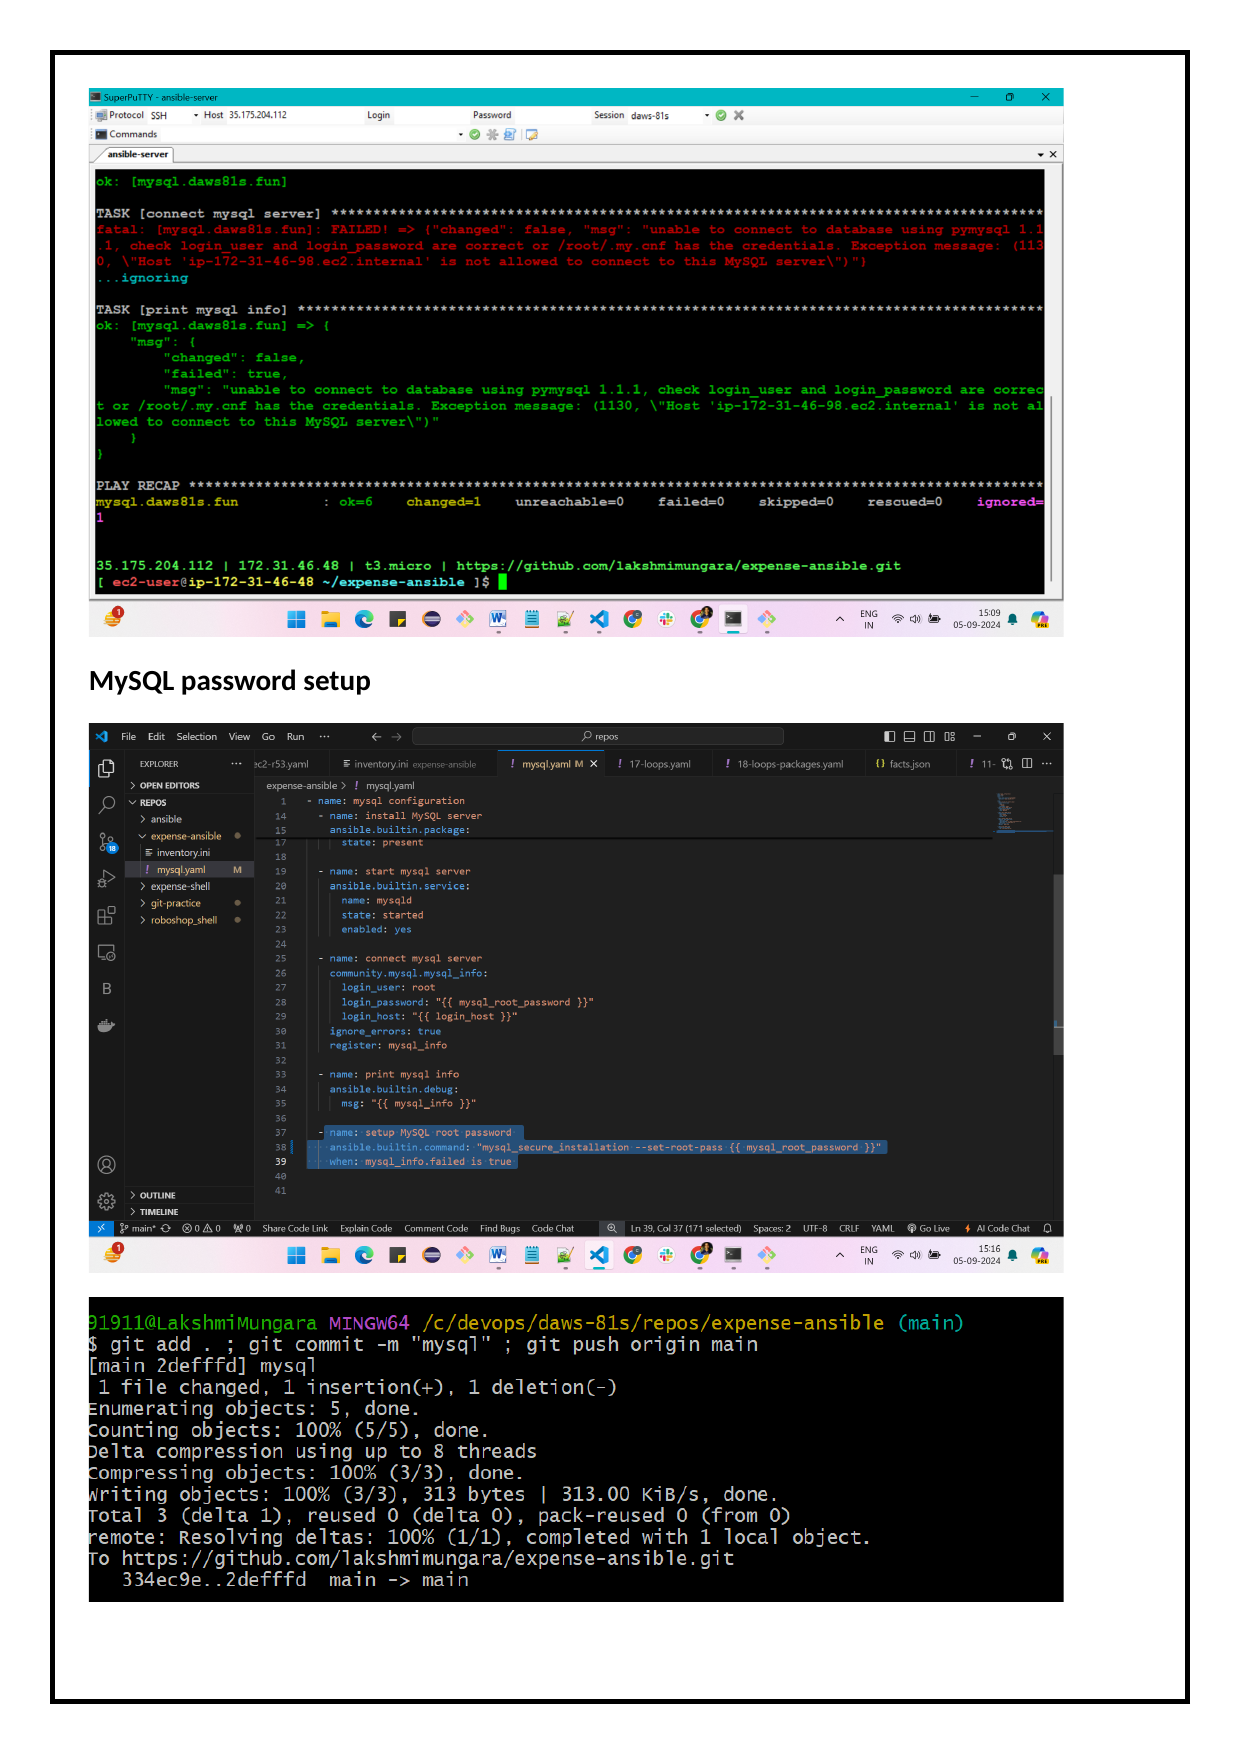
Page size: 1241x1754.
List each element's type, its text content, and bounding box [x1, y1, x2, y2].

picture [88, 88, 1064, 637]
picture [88, 723, 1064, 1273]
picture [88, 1297, 1064, 1602]
text MySQL password setup [89, 662, 1152, 698]
